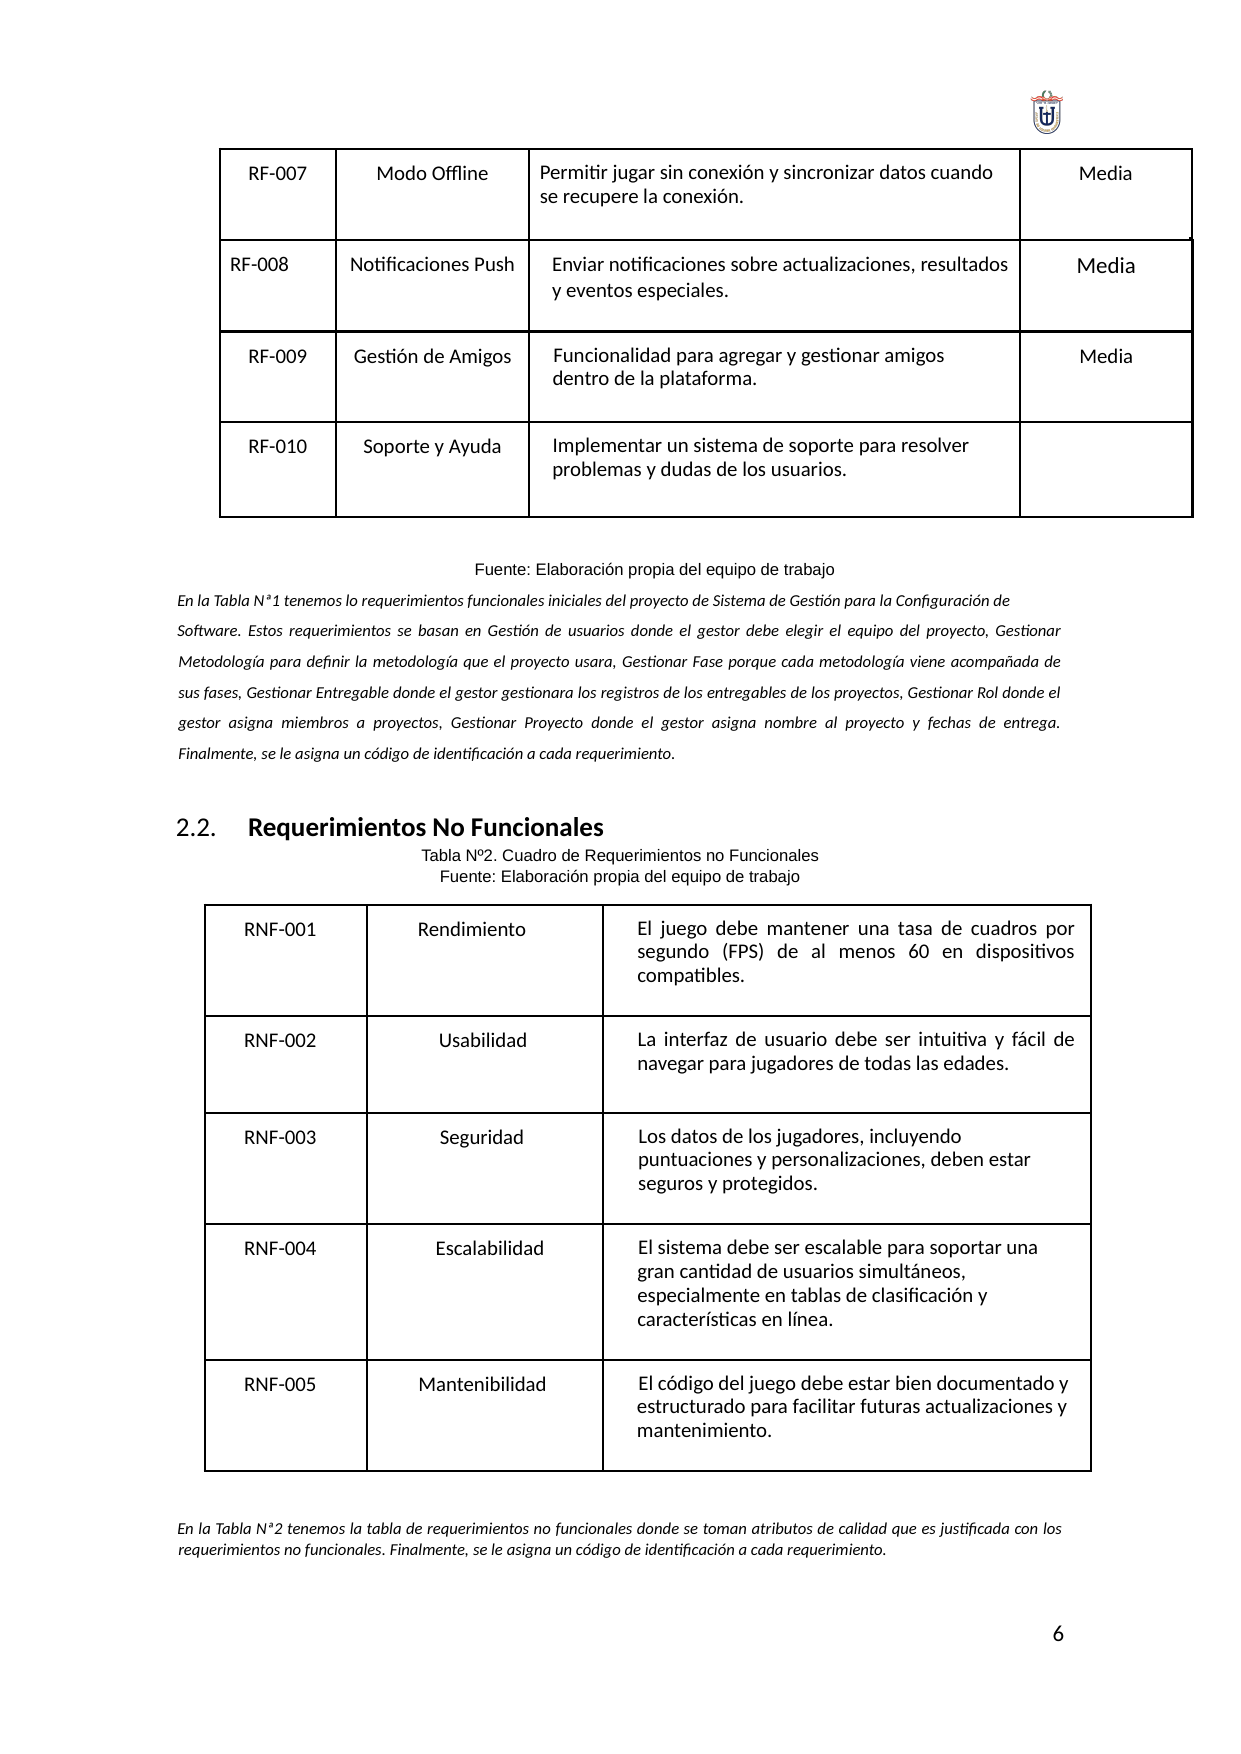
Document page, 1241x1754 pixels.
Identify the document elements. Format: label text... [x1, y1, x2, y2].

subtitle 2.2. Requerimientos No Funcionales [176, 810, 1118, 843]
text Software. Estos requerimientos se basan en Gestión de usuarios donde el gestor debe elegir el equipo del proyecto, Gestionar Metodología para definir la metodología que el proyecto usara, Gestionar Fase porque cada metodología viene acompañada de sus fases, Gestionar Entregable donde el gestor gestionara los registros de los entregables de los proyectos, Gestionar Rol donde el gestor asigna miembros a proyectos, Gestionar Proyecto donde el gestor asigna nombre al proyecto y fechas de entrega. Finalmente, se le asigna un código de identificación a cada requerimiento. [177, 621, 1064, 763]
table_cell El sistema debe ser escalable para soportar una gran cantidad de usuarios simultáneos, especialmente en tablas de clasificación y características en línea. [604, 1225, 1090, 1358]
table_cell Media [1021, 150, 1191, 239]
table_cell RNF-002 [206, 1017, 366, 1112]
table_cell RNF-005 [206, 1361, 366, 1470]
table_cell RNF-003 [206, 1114, 366, 1223]
table_cell RNF-004 [206, 1225, 366, 1358]
table_cell Media [1021, 241, 1191, 330]
table_cell Soporte y Ayuda [337, 423, 528, 516]
table_cell Notificaciones Push [337, 241, 528, 330]
table_header RNF-001 [206, 906, 366, 1015]
text Fuente: Elaboración propia del equipo de trabajo [177, 560, 1118, 579]
table_cell Implementar un sistema de soporte para resolver problemas y dudas de los usuarios. [530, 423, 1019, 516]
table_cell RF-010 [221, 423, 335, 516]
table_cell Media [1021, 333, 1191, 421]
table_cell La interfaz de usuario debe ser intuitiva y fácil de navegar para jugadores de todas las edades. [604, 1017, 1090, 1112]
table_cell Permitir jugar sin conexión y sincronizar datos cuando se recupere la conexión. [530, 150, 1019, 239]
table_cell El código del juego debe estar bien documentado y estructurado para facilitar futuras actualizaciones y mantenimiento. [604, 1361, 1090, 1470]
text Fuente: Elaboración propia del equipo de trabajo [177, 866, 1062, 886]
table_cell Enviar notificaciones sobre actualizaciones, resultados y eventos especiales. [530, 241, 1019, 330]
text Tabla Nº2. Cuadro de Requerimientos no Funcionales [177, 846, 1063, 865]
table_cell RF-007 [221, 150, 335, 239]
table_cell Funcionalidad para agregar y gestionar amigos dentro de la plataforma. [530, 333, 1019, 421]
table_cell Gestión de Amigos [337, 333, 528, 421]
table_cell Seguridad [368, 1114, 602, 1223]
picture [1030, 90, 1063, 134]
table_header Rendimiento [368, 906, 602, 1015]
table_cell RF-009 [221, 333, 335, 421]
table_cell Modo Offline [337, 150, 528, 239]
text En la Tabla Nª1 tenemos lo requerimientos funcionales iniciales del proyecto de Sistema de Gestión para la Configuración de [177, 590, 1064, 610]
table_cell Los datos de los jugadores, incluyendo puntuaciones y personalizaciones, deben estar seguros y protegidos. [604, 1114, 1090, 1223]
text En la Tabla Nª2 tenemos la tabla de requerimientos no funcionales donde se toman atributos de calidad que es justificada con los requerimientos no funcionales. Finalmente, se le asigna un código de identificación a cada requerimiento. [177, 1518, 1064, 1560]
table_header El juego debe mantener una tasa de cuadros por segundo (FPS) de al menos 60 en dispositivos compatibles. [604, 906, 1090, 1015]
table_cell [1021, 423, 1191, 516]
table_cell Escalabilidad [368, 1225, 602, 1358]
table_cell RF-008 [221, 241, 335, 330]
table_cell Usabilidad [368, 1017, 602, 1112]
table_cell Mantenibilidad [368, 1361, 602, 1470]
